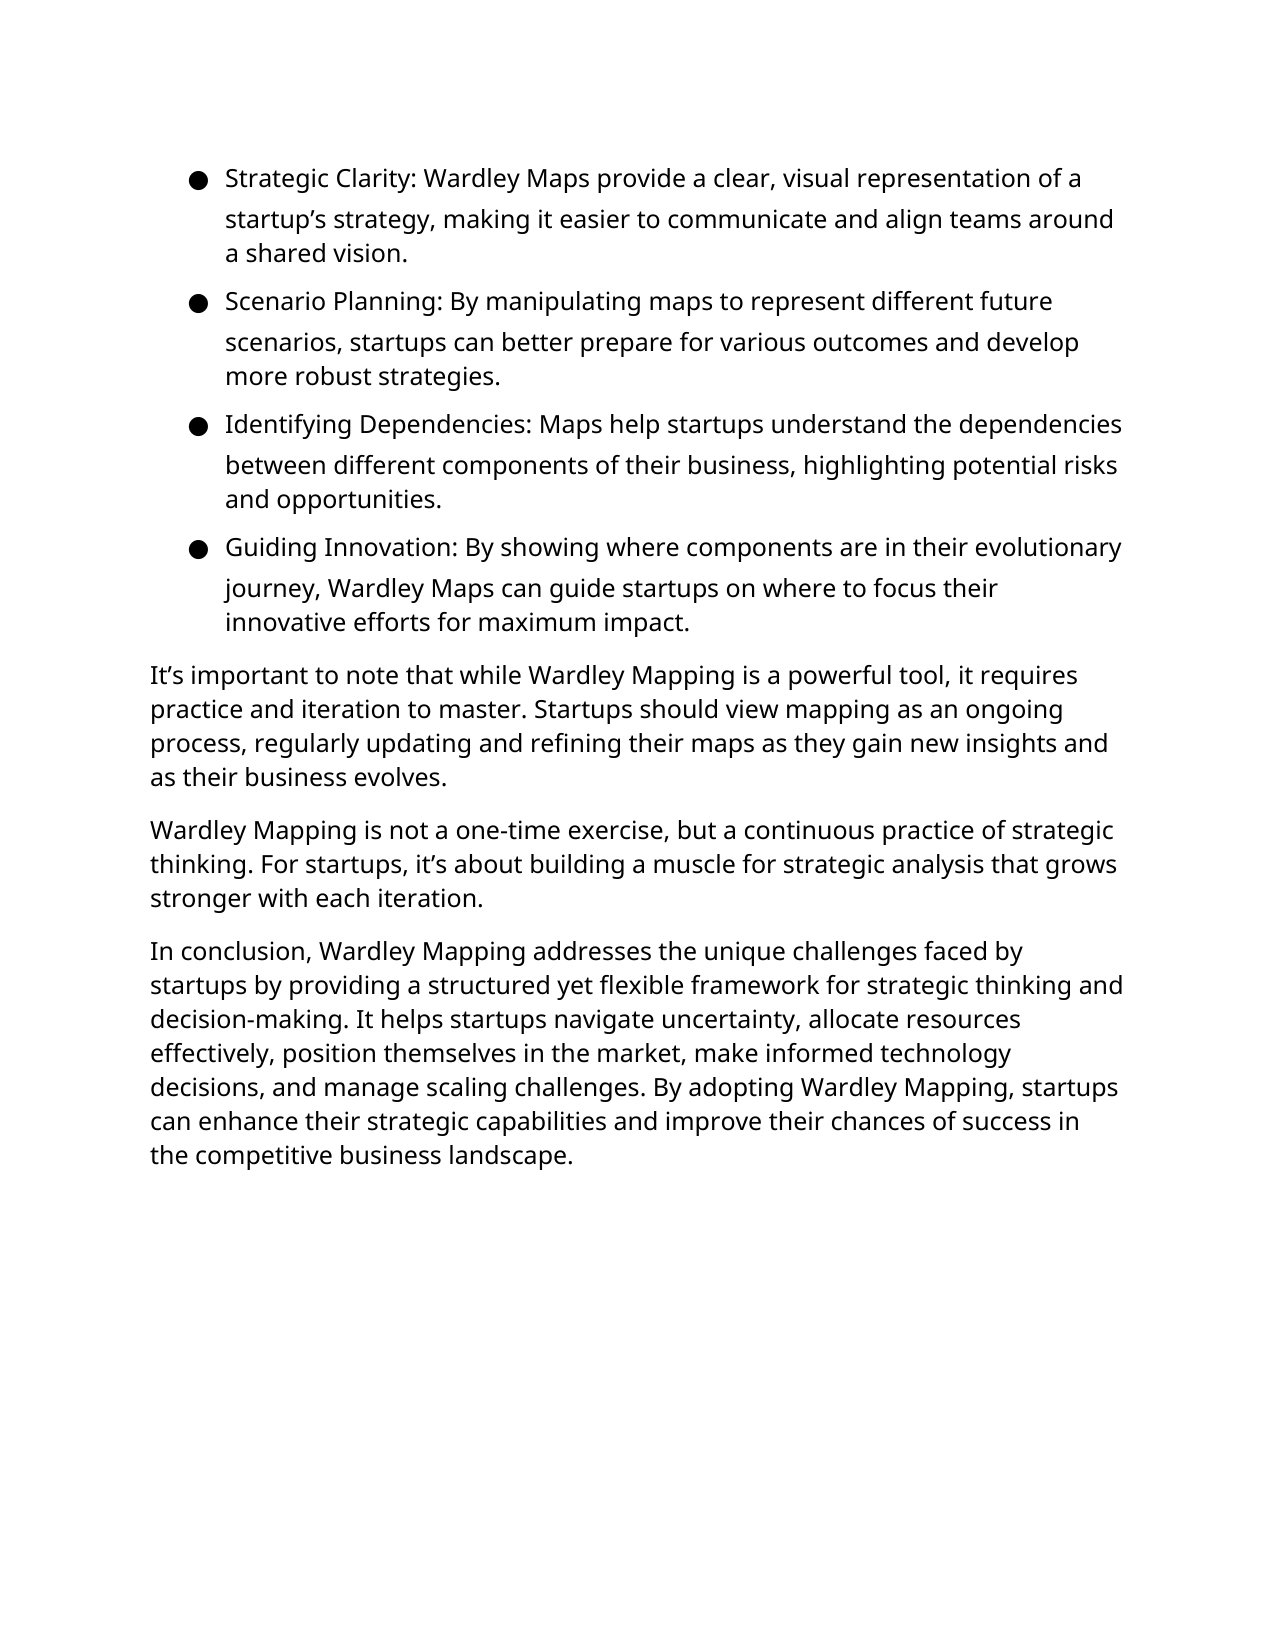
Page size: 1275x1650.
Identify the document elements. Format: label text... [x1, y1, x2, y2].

list Scenario Planning: By manipulating maps to represent different future scenarios, startups can better prepare for various outcomes and develop more robust strategies. [187, 273, 1125, 392]
text In conclusion, Wardley Mapping addresses the unique challenges faced by startups by providing a structured yet flexible framework for strategic thinking and decision-making. It helps startups navigate uncertainty, allocate resources effectively, position themselves in the market, make informed technology decisions, and manage scaling challenges. By adopting Wardley Mapping, startups can enhance their strategic capabilities and improve their chances of success in the competitive business landscape. [150, 933, 1125, 1172]
text It’s important to note that while Wardley Mapping is a powerful tool, it requires practice and iteration to master. Startups should view mapping as an ongoing process, regularly updating and refining their maps as they gain new insights and as their business evolves. [150, 657, 1125, 794]
list Identifying Dependencies: Maps help startups understand the dependencies between different components of their business, highlighting potential risks and opportunities. [187, 396, 1125, 516]
list Strategic Clarity: Wardley Maps provide a clear, visual representation of a startup’s strategy, making it easier to communicate and align teams around a shared vision. [187, 150, 1125, 269]
text Wardley Mapping is not a one-time exercise, but a continuous practice of strategic thinking. For startups, it’s about building a muscle for strategic analysis that grows stronger with each iteration. [150, 812, 1125, 915]
list Guiding Innovation: By showing where components are in their evolutionary journey, Wardley Maps can guide startups on where to focus their innovative efforts for maximum impact. [187, 519, 1125, 639]
